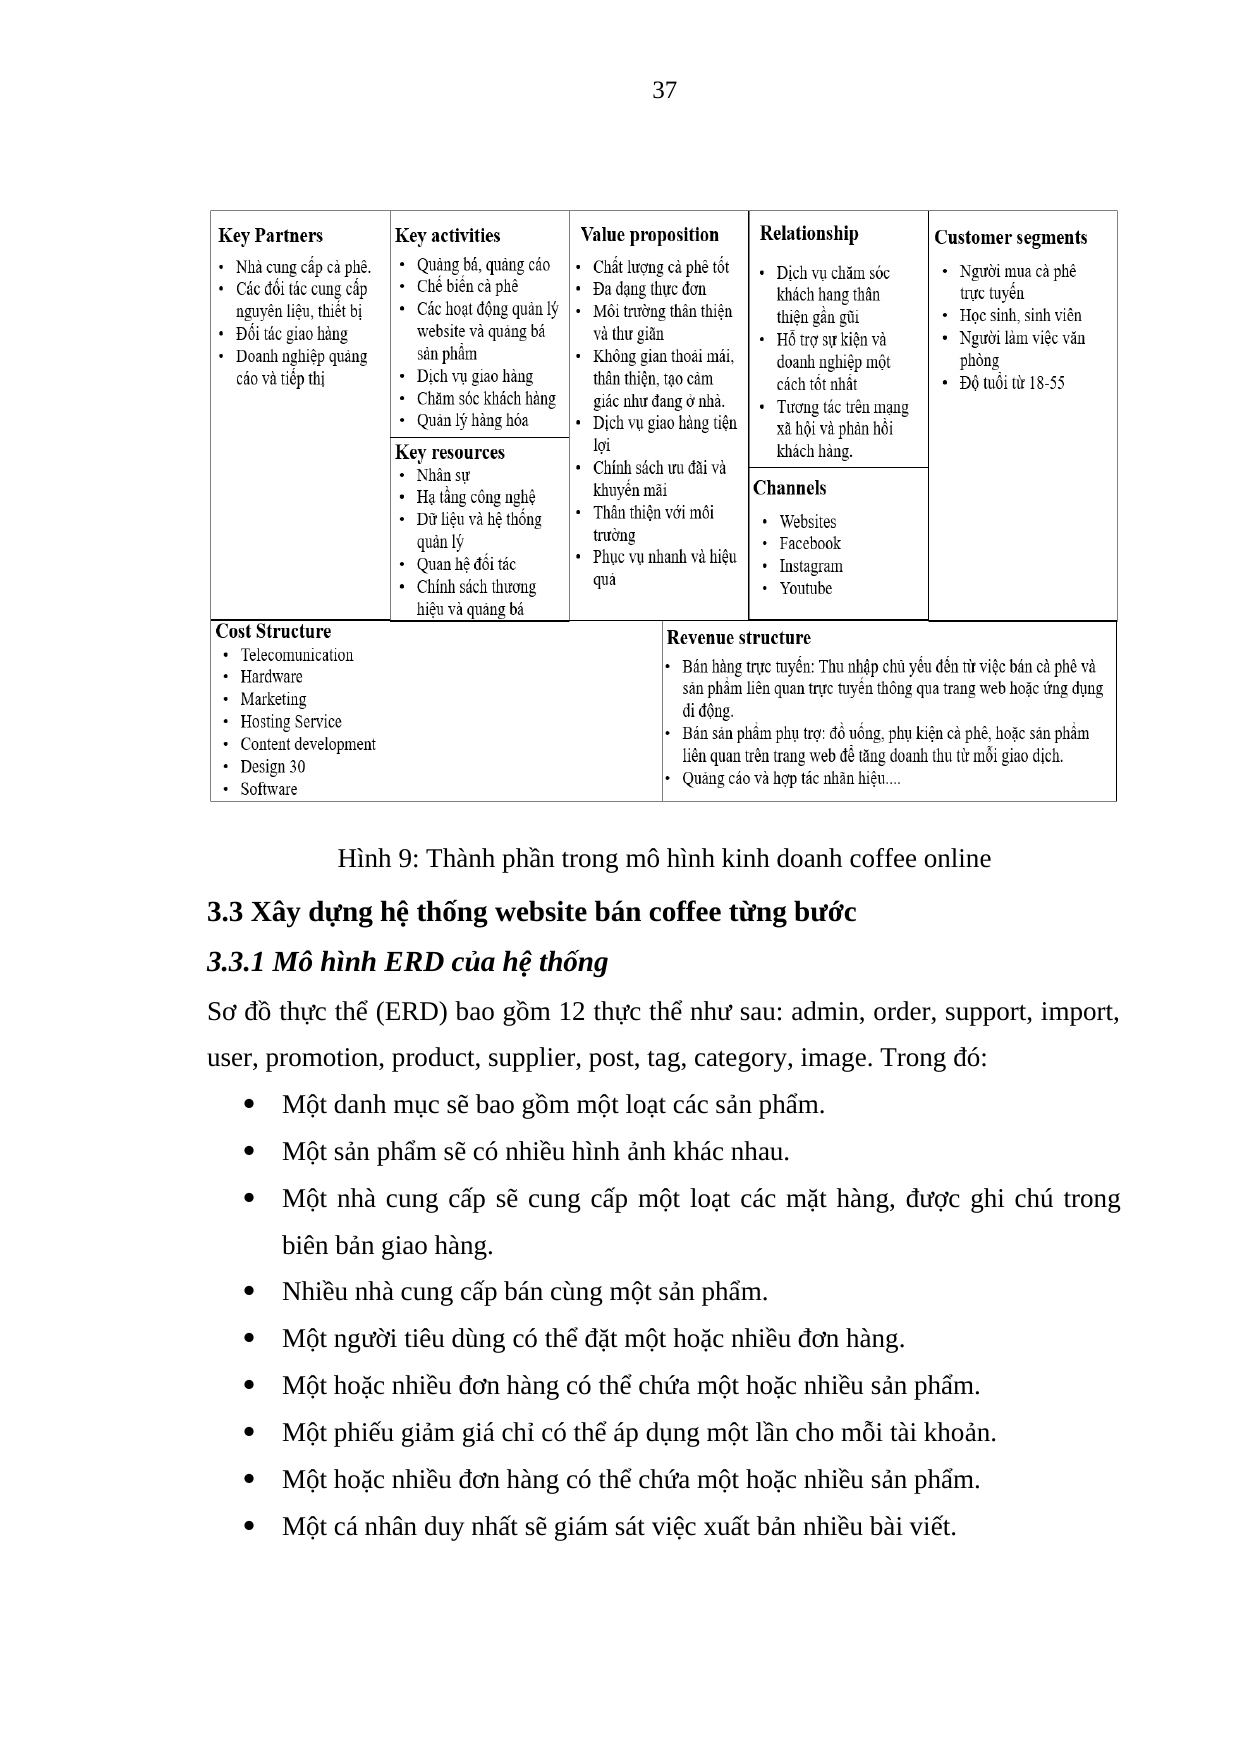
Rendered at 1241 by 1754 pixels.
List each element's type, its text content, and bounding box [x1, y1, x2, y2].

list Một cá nhân duy nhất sẽ giám sát việc xuất bản nhiều bài viết. [244, 1510, 1122, 1541]
list Một hoặc nhiều đơn hàng có thể chứa một hoặc nhiều sản phẩm. [244, 1463, 1122, 1494]
text 3.3 Xây dựng hệ thống website bán coffee từng bước [207, 894, 1122, 928]
list Một nhà cung cấp sẽ cung cấp một loạt các mặt hàng, được ghi chú trong biên bản giao hàng. [244, 1182, 1122, 1260]
text Sơ đồ thực thể (ERD) bao gồm 12 thực thể như sau: admin, order, support, import, user, promotion, product, supplier, post, tag, category, image. Trong đó: [207, 995, 1122, 1073]
picture [206, 206, 1120, 802]
list Một phiếu giảm giá chỉ có thể áp dụng một lần cho mỗi tài khoản. [244, 1416, 1122, 1447]
list Một danh mục sẽ bao gồm một loạt các sản phẩm. [244, 1088, 1122, 1119]
list Một sản phẩm sẽ có nhiều hình ảnh khác nhau. [244, 1135, 1122, 1166]
list Nhiều nhà cung cấp bán cùng một sản phẩm. [244, 1275, 1122, 1307]
text 3.3.1 Mô hình ERD của hệ thống [207, 944, 1122, 978]
list Một người tiêu dùng có thể đặt một hoặc nhiều đơn hàng. [244, 1322, 1122, 1353]
list Một hoặc nhiều đơn hàng có thể chứa một hoặc nhiều sản phẩm. [244, 1369, 1122, 1400]
